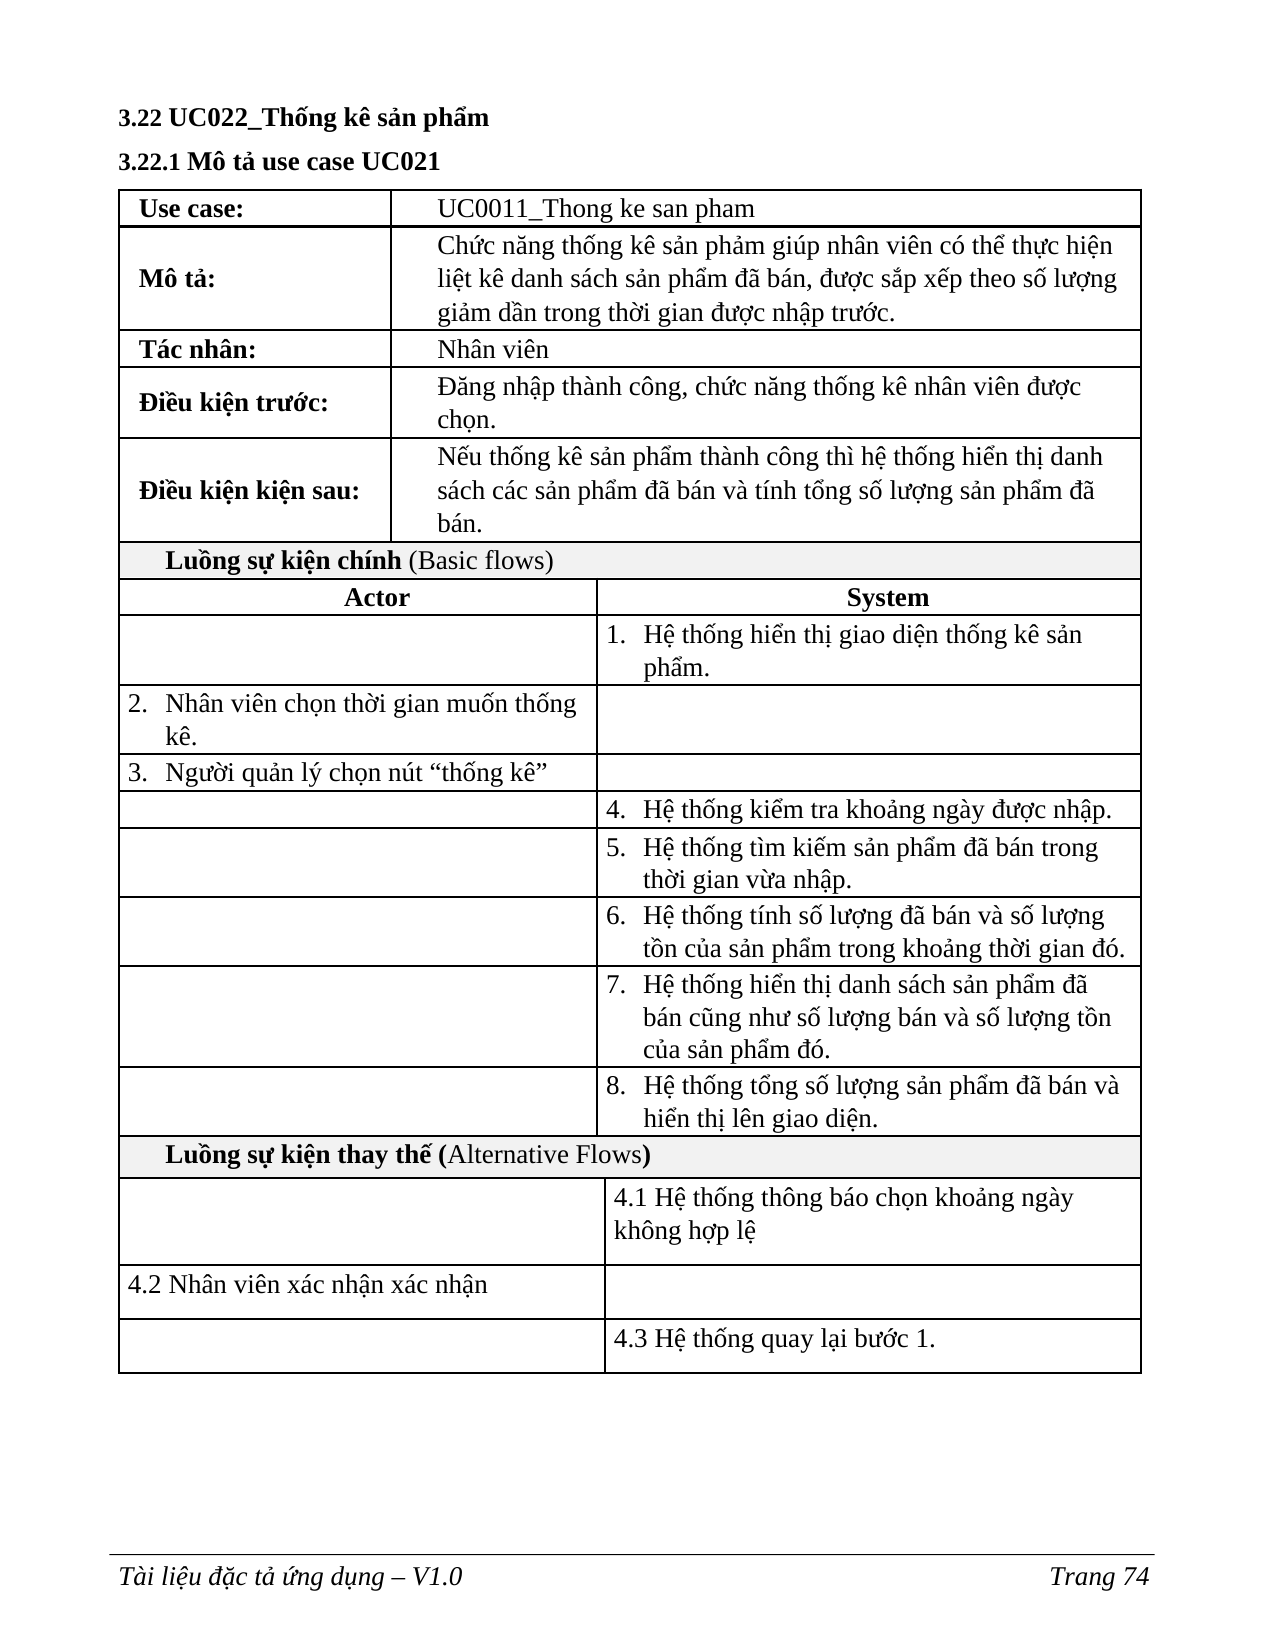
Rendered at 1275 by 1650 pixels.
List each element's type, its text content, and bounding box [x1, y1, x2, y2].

table_cell Hệ thống kiểm tra khoảng ngày được nhập. [598, 792, 1140, 827]
table_cell Đăng nhập thành công, chức năng thống kê nhân viên được chọn. [392, 368, 1140, 437]
table_cell Hệ thống tìm kiếm sản phẩm đã bán trong thời gian vừa nhập. [598, 829, 1140, 896]
table_cell 4.1 Hệ thống thông báo chọn khoảng ngày không hợp lệ [606, 1179, 1140, 1264]
table_cell [120, 616, 596, 683]
table_cell Luồng sự kiện chính (Basic flows) [120, 543, 1140, 577]
table_cell [606, 1266, 1140, 1318]
table_cell Hệ thống hiển thị giao diện thống kê sản phẩm. [598, 616, 1140, 683]
table_cell Điều kiện kiện sau: [120, 439, 390, 541]
table_cell 4.2 Nhân viên xác nhận xác nhận [120, 1266, 604, 1318]
table_cell 4.3 Hệ thống quay lại bước 1. [606, 1320, 1140, 1372]
table_cell [598, 755, 1140, 790]
table_cell Tác nhân: [120, 331, 390, 366]
table_cell [120, 898, 596, 964]
table_cell [120, 967, 596, 1066]
table_cell Người quản lý chọn nút “thống kê” [120, 755, 596, 790]
table_cell Điều kiện trước: [120, 368, 390, 437]
subtitle UC022_Thống kê sản phẩm [118, 101, 1186, 132]
table_cell [120, 829, 596, 896]
subtitle Mô tả use case UC021 [118, 145, 1186, 176]
table_cell Chức năng thống kê sản phảm giúp nhân viên có thể thực hiện liệt kê danh sách sản phẩm đã bán, được sắp xếp theo số lượng giảm dần trong thời gian được nhập trước. [392, 228, 1140, 329]
table_cell Hệ thống tổng số lượng sản phẩm đã bán và hiển thị lên giao diện. [598, 1068, 1140, 1135]
table_cell [120, 1179, 604, 1264]
table_cell [120, 1068, 596, 1135]
table_cell Hệ thống tính số lượng đã bán và số lượng tồn của sản phẩm trong khoảng thời gian đó. [598, 898, 1140, 964]
table_cell [120, 1320, 604, 1372]
table_header UC0011_Thong ke san pham [392, 191, 1140, 225]
table_cell System [598, 580, 1140, 614]
table_cell [120, 792, 596, 827]
table_cell Nếu thống kê sản phẩm thành công thì hệ thống hiển thị danh sách các sản phẩm đã bán và tính tổng số lượng sản phẩm đã bán. [392, 439, 1140, 541]
table_cell Hệ thống hiển thị danh sách sản phẩm đã bán cũng như số lượng bán và số lượng tồn của sản phẩm đó. [598, 967, 1140, 1066]
table_cell Nhân viên [392, 331, 1140, 366]
table_cell Nhân viên chọn thời gian muốn thống kê. [120, 686, 596, 753]
table_cell [598, 686, 1140, 753]
table_cell Luồng sự kiện thay thế (Alternative Flows) [120, 1137, 1140, 1177]
table_cell Mô tả: [120, 228, 390, 329]
table_cell Actor [120, 580, 596, 614]
table_header Use case: [120, 191, 390, 225]
